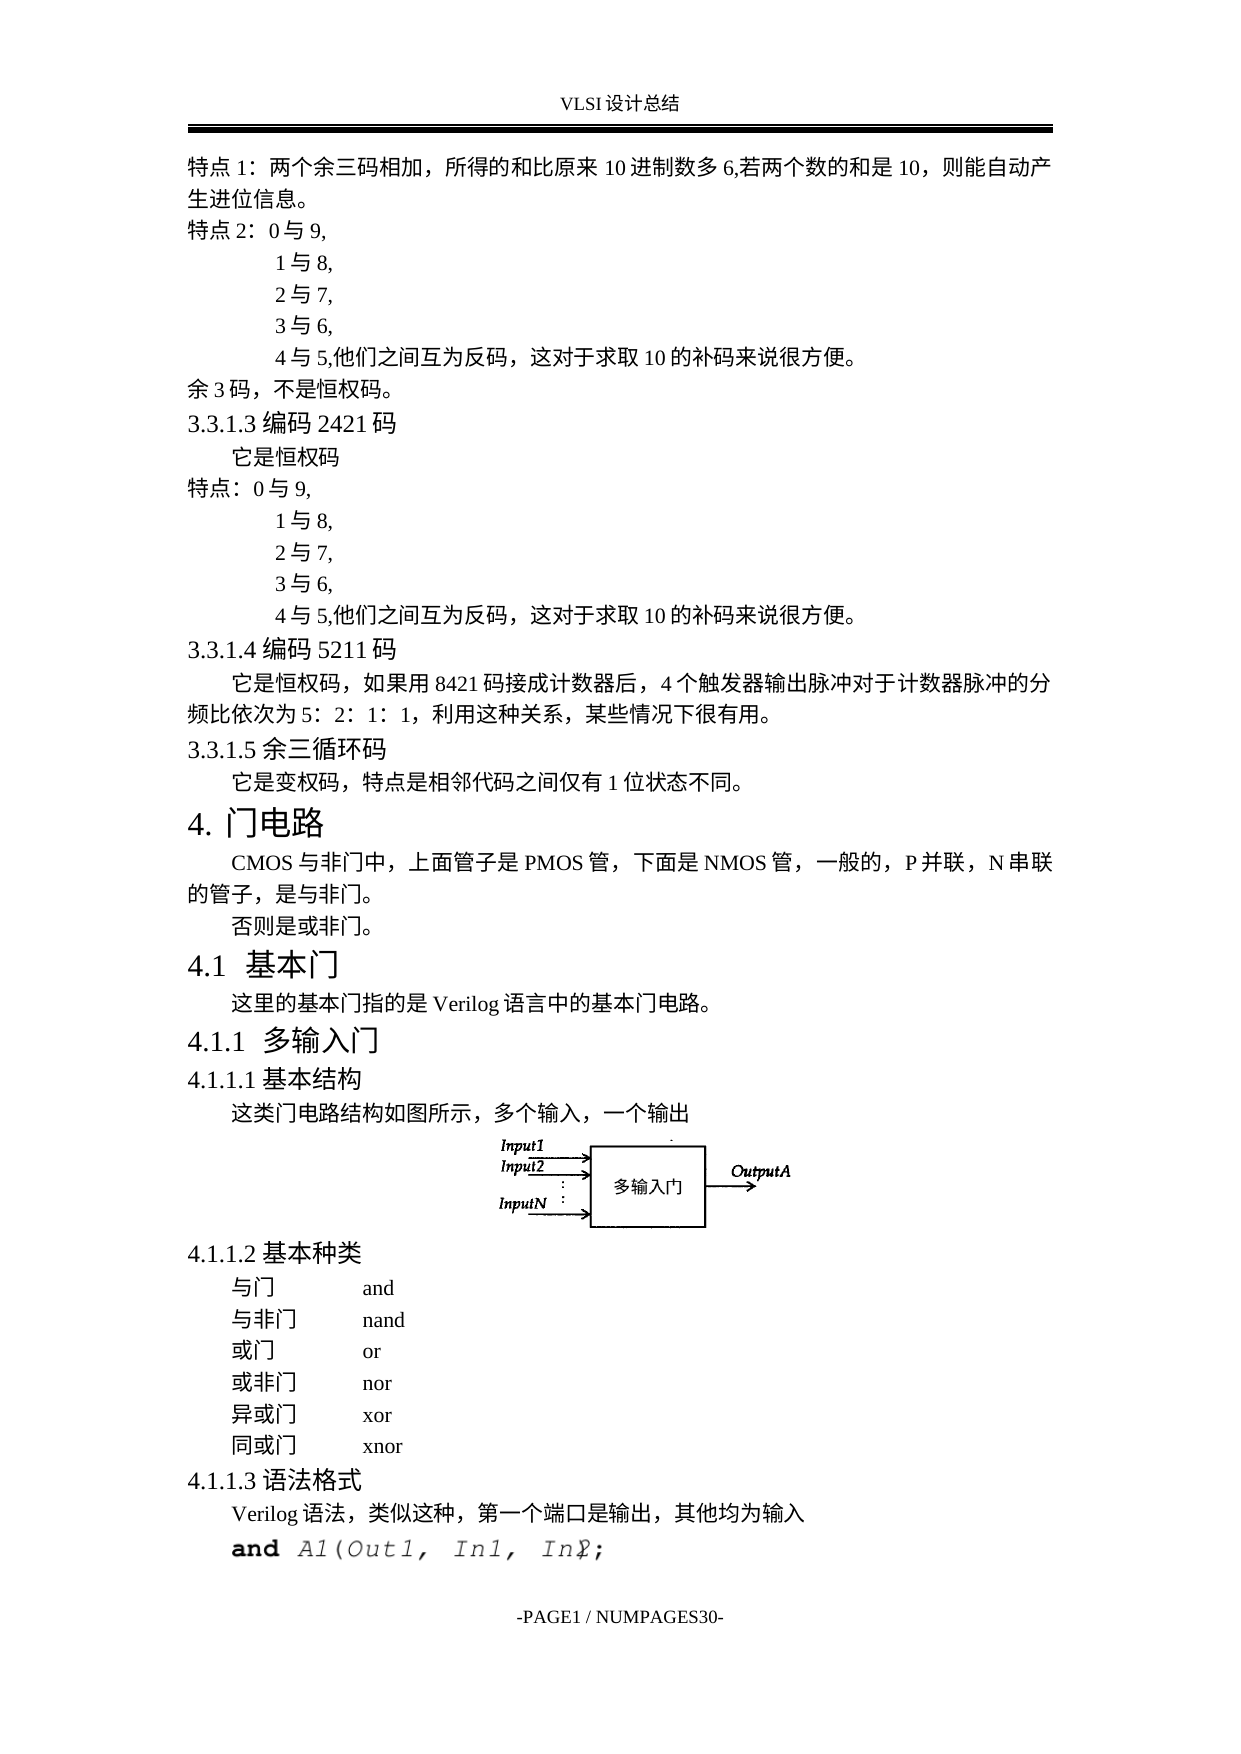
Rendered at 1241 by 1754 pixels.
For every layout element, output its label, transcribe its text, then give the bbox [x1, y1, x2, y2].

text 3与6, [231, 566, 1053, 598]
text 1与8, [231, 245, 1053, 277]
text 特点1：两个余三码相加，所得的和比原来10进制数多6,若两个数的和是10，则能自动产生进位信息。 [187, 150, 1053, 213]
text 它是变权码，特点是相邻代码之间仅有1位状态不同。 [187, 765, 1053, 797]
text 4与5,他们之间互为反码，这对于求取10的补码来说很方便。 [231, 340, 1053, 372]
text CMOS与非门中，上面管子是PMOS管，下面是NMOS管，一般的，P并联，N串联的管子，是与非门。 [187, 845, 1053, 909]
subtitle 余三循环码 [187, 729, 1053, 765]
subtitle 编码5211码 [187, 629, 1053, 666]
text 与门 and [187, 1270, 1053, 1302]
subtitle 语法格式 [187, 1460, 1053, 1496]
subtitle 基本门 [187, 940, 1053, 986]
subtitle 门电路 [187, 797, 1053, 845]
text 否则是或非门。 [187, 909, 1053, 940]
text 余3码，不是恒权码。 [187, 372, 1053, 403]
text 2与7, [231, 534, 1053, 566]
text 3与6, [231, 308, 1053, 340]
text 1与8, [231, 503, 1053, 534]
subtitle 多输入门 [187, 1017, 1053, 1059]
subtitle 基本种类 [187, 1234, 1053, 1270]
text 2与7, [231, 277, 1053, 308]
text 同或门 xnor [187, 1428, 1053, 1460]
text 4与5,他们之间互为反码，这对于求取10的补码来说很方便。 [231, 598, 1053, 629]
picture [231, 1528, 619, 1573]
text 这里的基本门指的是Verilog语言中的基本门电路。 [187, 986, 1053, 1017]
text 它是恒权码，如果用8421码接成计数器后，4个触发器输出脉冲对于计数器脉冲的分频比依次为5：2：1：1，利用这种关系，某些情况下很有用。 [187, 666, 1053, 729]
subtitle 编码2421码 [187, 403, 1053, 439]
text 与非门 nand [187, 1302, 1053, 1333]
text 或门 or [187, 1333, 1053, 1365]
subtitle 基本结构 [187, 1059, 1053, 1096]
text 这类门电路结构如图所示，多个输入，一个输出 [187, 1096, 1053, 1127]
text 异或门 xor [187, 1397, 1053, 1428]
text Verilog语法，类似这种，第一个端口是输出，其他均为输入 [187, 1496, 1053, 1528]
picture [492, 1127, 792, 1234]
text 特点2：0与9, [187, 213, 1053, 245]
text 特点：0与9, [187, 471, 1053, 503]
text 它是恒权码 [187, 439, 1053, 471]
text 或非门 nor [187, 1365, 1053, 1397]
